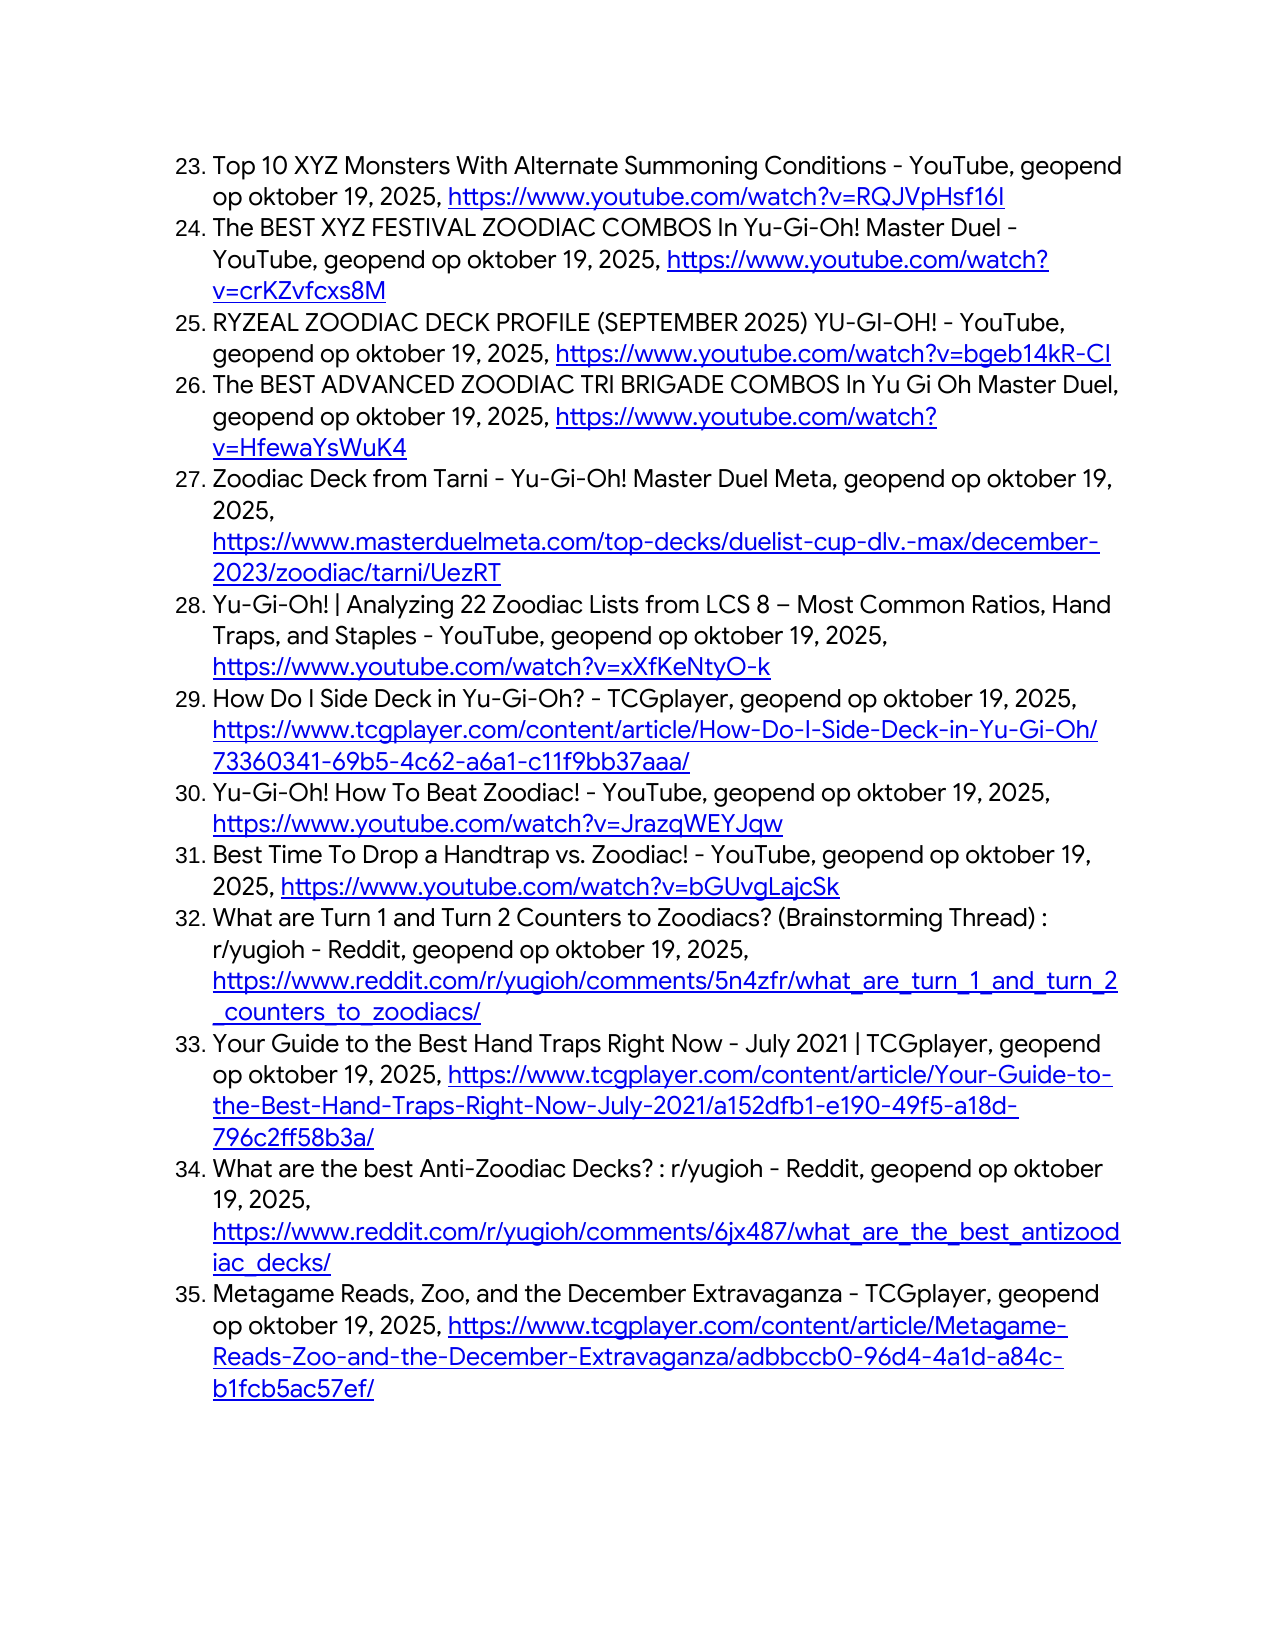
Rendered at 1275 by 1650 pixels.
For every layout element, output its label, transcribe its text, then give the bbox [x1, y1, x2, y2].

list What are the best Anti-Zoodiac Decks? : r/yugioh - Reddit, geopend op oktober 19, 2025, https://www.reddit.com/r/yugioh/comments/6jx487/what_are_the_best_antizoodiac_decks/ [175, 1153, 1125, 1279]
list Best Time To Drop a Handtrap vs. Zoodiac! - YouTube, geopend op oktober 19, 2025, https://www.youtube.com/watch?v=bGUvgLajcSk [175, 840, 1125, 902]
list The BEST ADVANCED ZOODIAC TRI BRIGADE COMBOS In Yu Gi Oh Master Duel, geopend op oktober 19, 2025, https://www.youtube.com/watch?v=HfewaYsWuK4 [175, 369, 1125, 463]
list Metagame Reads, Zoo, and the December Extravaganza - TCGplayer, geopend op oktober 19, 2025, https://www.tcgplayer.com/content/article/Metagame-Reads-Zoo-and-the-December-Extravaganza/adbbccb0-96d4-4a1d-a84c-b1fcb5ac57ef/ [175, 1279, 1125, 1404]
list What are Turn 1 and Turn 2 Counters to Zoodiacs? (Brainstorming Thread) : r/yugioh - Reddit, geopend op oktober 19, 2025, https://www.reddit.com/r/yugioh/comments/5n4zfr/what_are_turn_1_and_turn_2_counters_to_zoodiacs/ [175, 902, 1125, 1028]
list Yu-Gi-Oh! | Analyzing 22 Zoodiac Lists from LCS 8 – Most Common Ratios, Hand Traps, and Staples - YouTube, geopend op oktober 19, 2025, https://www.youtube.com/watch?v=xXfKeNtyO-k [175, 589, 1125, 683]
list The BEST XYZ FESTIVAL ZOODIAC COMBOS In Yu-Gi-Oh! Master Duel - YouTube, geopend op oktober 19, 2025, https://www.youtube.com/watch?v=crKZvfcxs8M [175, 213, 1125, 307]
list Yu-Gi-Oh! How To Beat Zoodiac! - YouTube, geopend op oktober 19, 2025, https://www.youtube.com/watch?v=JrazqWEYJqw [175, 777, 1125, 840]
list Zoodiac Deck from Tarni - Yu-Gi-Oh! Master Duel Meta, geopend op oktober 19, 2025, https://www.masterduelmeta.com/top-decks/duelist-cup-dlv.-max/december-2023/zoodiac/tarni/UezRT [175, 463, 1125, 589]
list How Do I Side Deck in Yu-Gi-Oh? - TCGplayer, geopend op oktober 19, 2025, https://www.tcgplayer.com/content/article/How-Do-I-Side-Deck-in-Yu-Gi-Oh/73360341-69b5-4c62-a6a1-c11f9bb37aaa/ [175, 683, 1125, 777]
list RYZEAL ZOODIAC DECK PROFILE (SEPTEMBER 2025) YU-GI-OH! - YouTube, geopend op oktober 19, 2025, https://www.youtube.com/watch?v=bgeb14kR-CI [175, 307, 1125, 369]
list Top 10 XYZ Monsters With Alternate Summoning Conditions - YouTube, geopend op oktober 19, 2025, https://www.youtube.com/watch?v=RQJVpHsf16I [175, 150, 1125, 213]
list Your Guide to the Best Hand Traps Right Now - July 2021 | TCGplayer, geopend op oktober 19, 2025, https://www.tcgplayer.com/content/article/Your-Guide-to-the-Best-Hand-Traps-Right-Now-July-2021/a152dfb1-e190-49f5-a18d-796c2ff58b3a/ [175, 1028, 1125, 1153]
